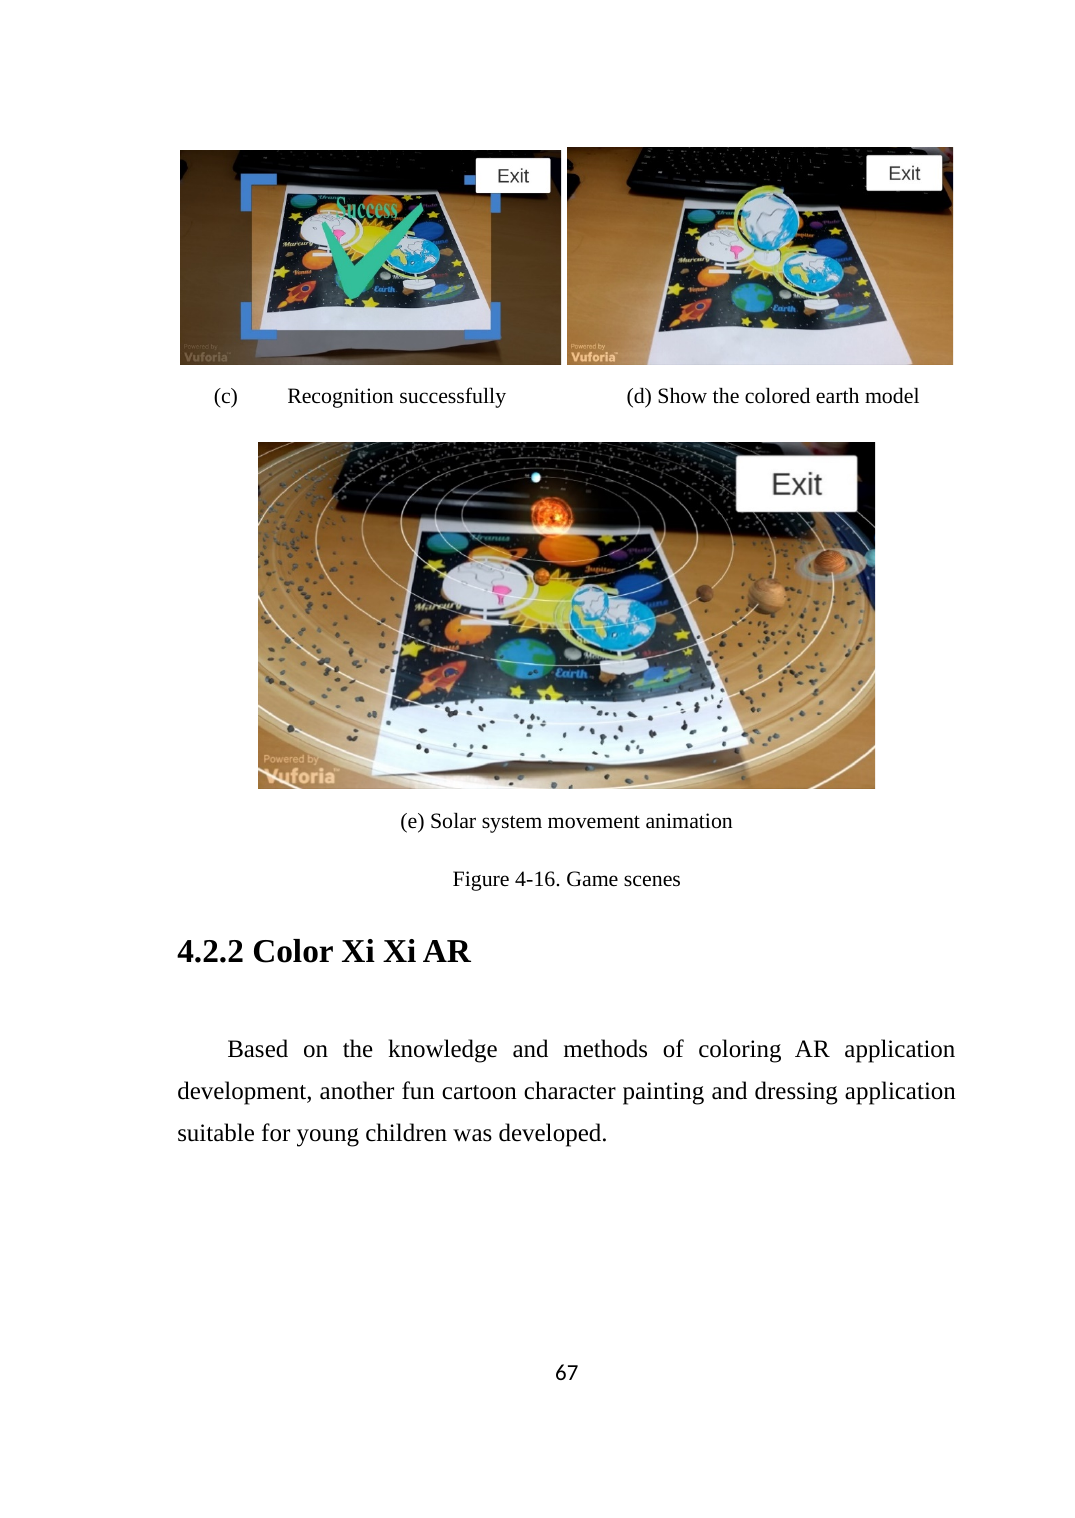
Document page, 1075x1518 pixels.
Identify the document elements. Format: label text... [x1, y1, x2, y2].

text (e) Solar system movement animation [177, 808, 956, 833]
text Based on the knowledge and methods of coloring AR application development, another fun cartoon character painting and dressing application suitable for young children was developed. [177, 1024, 956, 1149]
text 4.2.2 Color Xi Xi AR [177, 931, 956, 970]
picture [258, 442, 876, 789]
text (c) Recognition successfully (d) Show the colored earth model [177, 383, 956, 408]
picture [180, 150, 562, 365]
text Figure 4-16. Game scenes [177, 866, 956, 892]
picture [567, 147, 954, 365]
